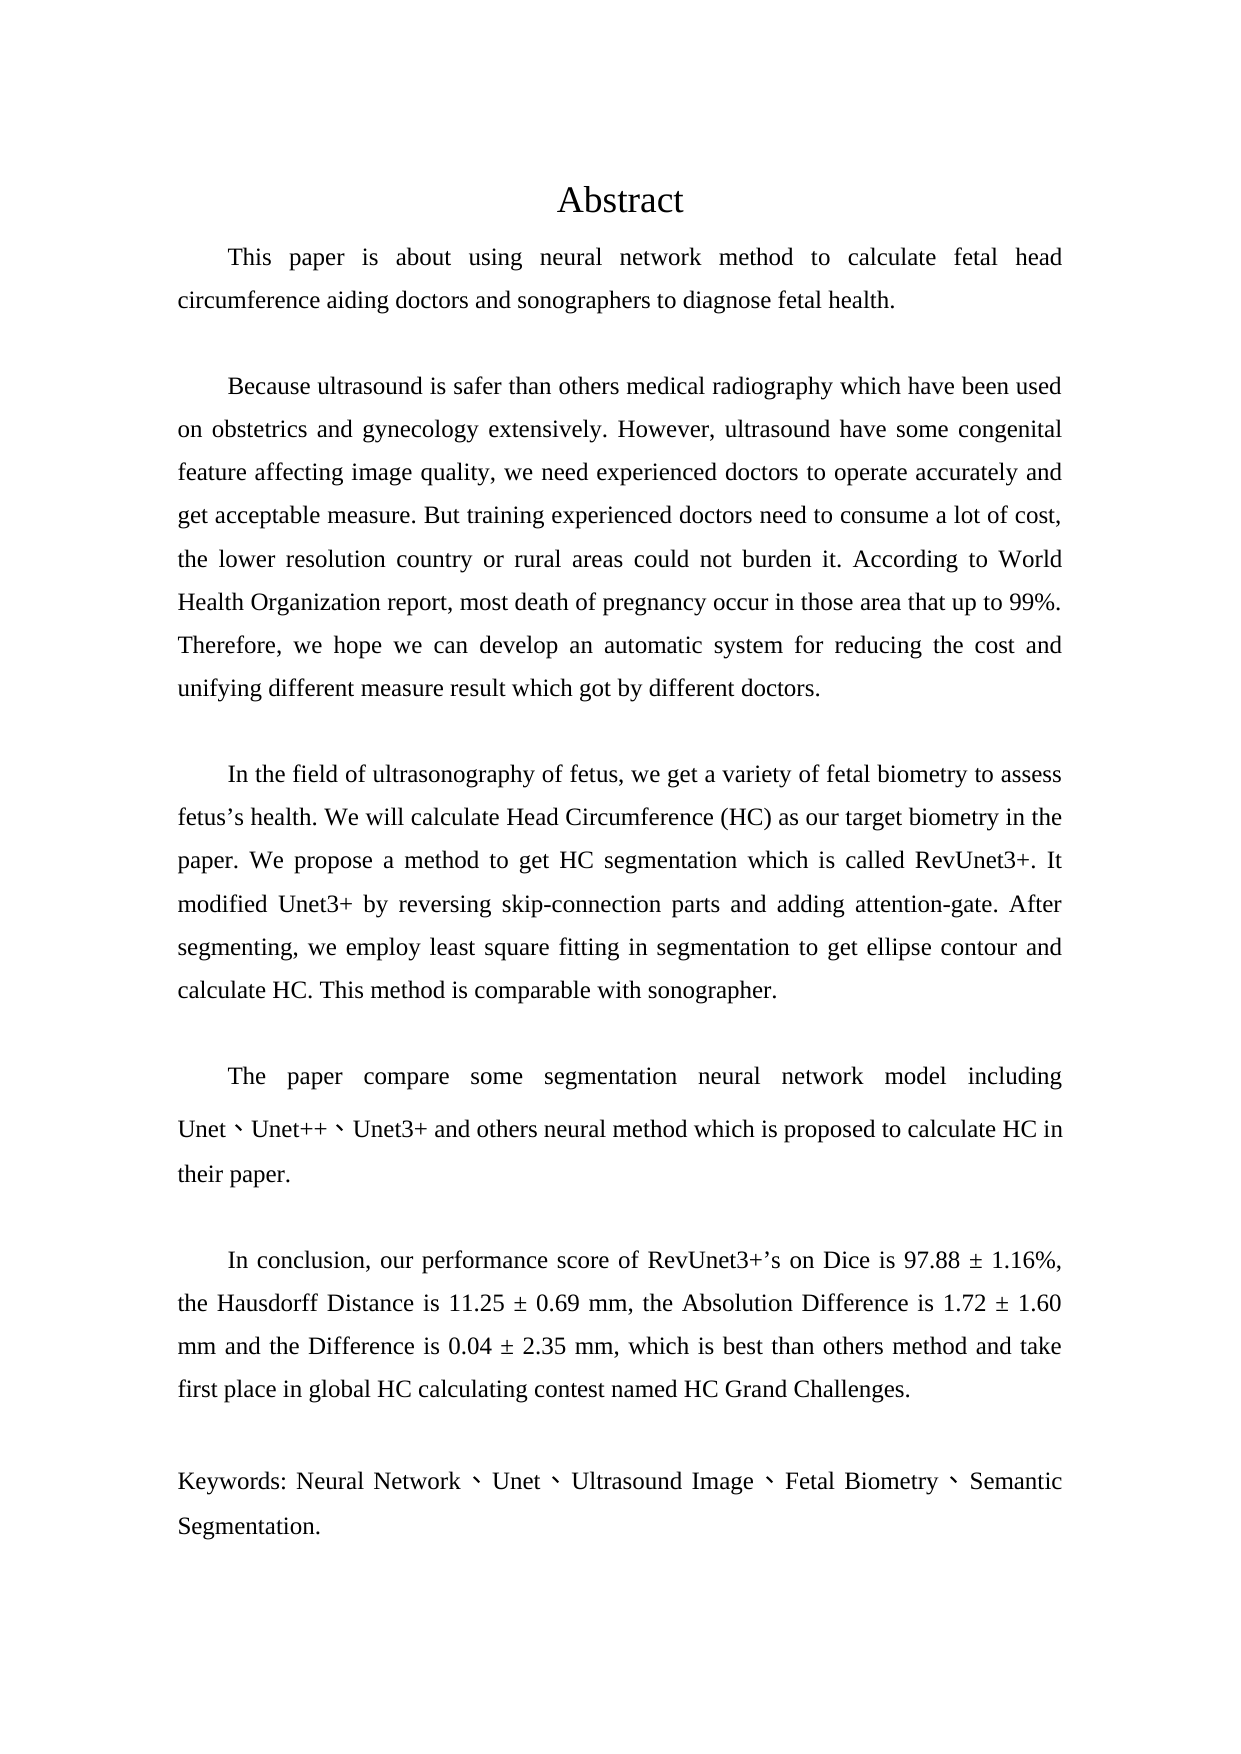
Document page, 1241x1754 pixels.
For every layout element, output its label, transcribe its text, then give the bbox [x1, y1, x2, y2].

text This paper is about using neural network method to calculate fetal head circumference aiding doctors and sonographers to diagnose fetal health. [177, 242, 1063, 314]
text In conclusion, our performance score of RevUnet3+’s on Dice is 97.88 ± 1.16%, the Hausdorff Distance is 11.25 ± 0.69 mm, the Absolution Difference is 1.72 ± 1.60 mm and the Difference is 0.04 ± 2.35 mm, which is best than others method and take first place in global HC calculating contest named HC Grand Challenges. [177, 1245, 1063, 1403]
text Because ultrasound is safer than others medical radiography which have been used on obstetrics and gynecology extensively. However, ultrasound have some congenital feature affecting image quality, we need experienced doctors to operate accurately and get acceptable measure. But training experienced doctors need to consume a lot of cost, the lower resolution country or rural areas could not burden it. According to World Health Organization report, most death of pregnancy occur in those area that up to 99%. Therefore, we hope we can develop an automatic system for reducing the cost and unifying different measure result which got by different doctors. [177, 371, 1063, 702]
text Abstract [177, 177, 1063, 220]
text Keywords: Neural Network、Unet、Ultrasound Image、Fetal Biometry、Semantic Segmentation. [177, 1461, 1063, 1540]
text The paper compare some segmentation neural network model including Unet、Unet++、Unet3+ and others neural method which is proposed to calculate HC in their paper. [177, 1061, 1063, 1187]
text In the field of ultrasonography of fetus, we get a variety of fetal biometry to assess fetus’s health. We will calculate Head Circumference (HC) as our target biometry in the paper. We propose a method to get HC segmentation which is called RevUnet3+. It modified Unet3+ by reversing skip-connection parts and adding attention-gate. After segmenting, we employ least square fitting in segmentation to get ellipse contour and calculate HC. This method is comparable with sonographer. [177, 759, 1063, 1004]
